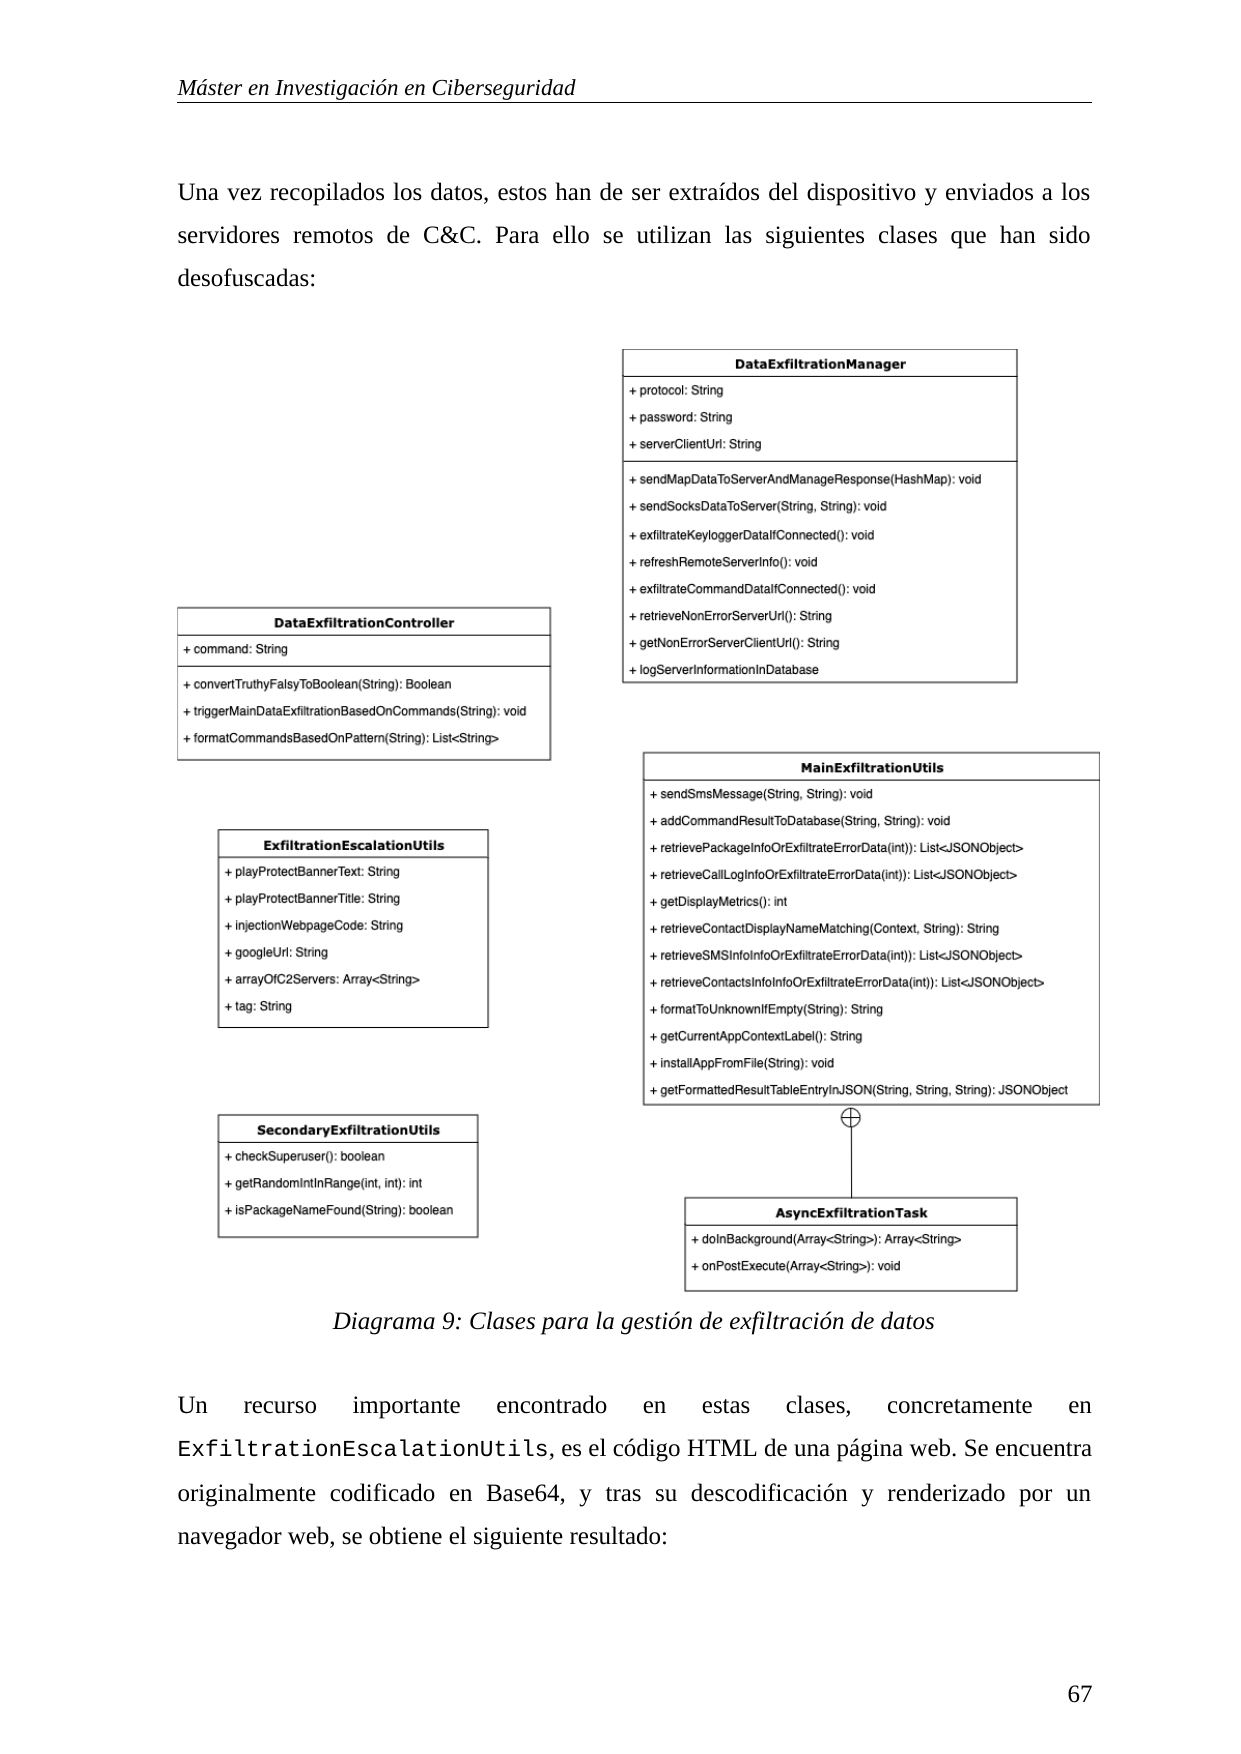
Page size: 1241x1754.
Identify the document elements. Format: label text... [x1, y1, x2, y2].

text Diagrama 9: Clases para la gestión de exfiltración de datos [177, 1306, 1092, 1334]
picture [177, 349, 1100, 1292]
text Un recurso importante encontrado en estas clases, concretamente en ExfiltrationEscalationUtils, es el código HTML de una página web. Se encuentra originalmente codificado en Base64, y tras su descodificación y renderizado por un navegador web, se obtiene el siguiente resultado: [177, 1390, 1092, 1550]
text Una vez recopilados los datos, estos han de ser extraídos del dispositivo y enviados a los servidores remotos de C&C. Para ello se utilizan las siguientes clases que han sido desofuscadas: [177, 177, 1092, 292]
